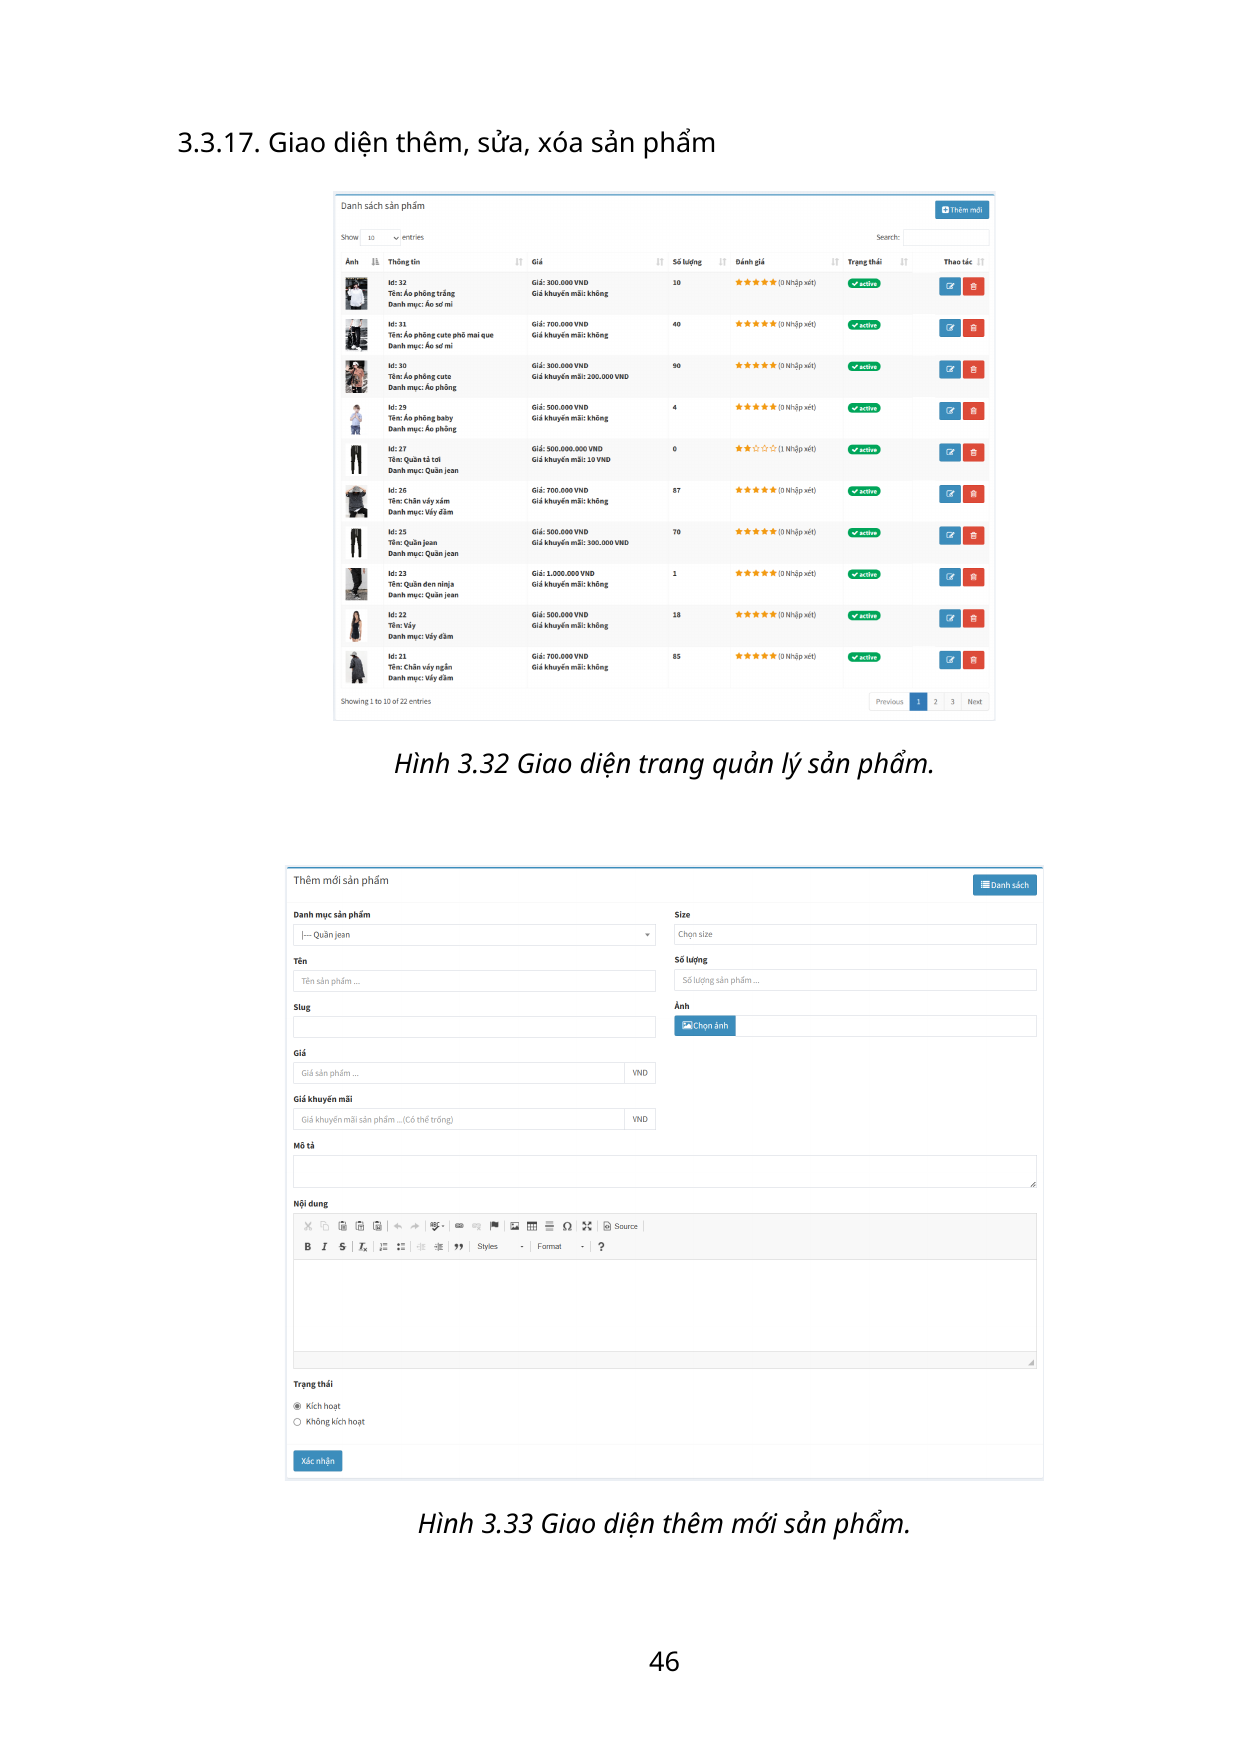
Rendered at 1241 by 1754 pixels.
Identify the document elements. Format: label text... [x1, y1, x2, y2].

picture [284, 865, 1044, 1481]
subtitle 3.3.17. Giao diện thêm, sửa, xóa sản phẩm [177, 124, 1152, 161]
subtitle Hình 3.33 Giao diện thêm mới sản phẩm. [177, 1504, 1152, 1541]
subtitle Hình 3.32 Giao diện trang quản lý sản phẩm. [177, 744, 1152, 781]
picture [333, 191, 996, 721]
